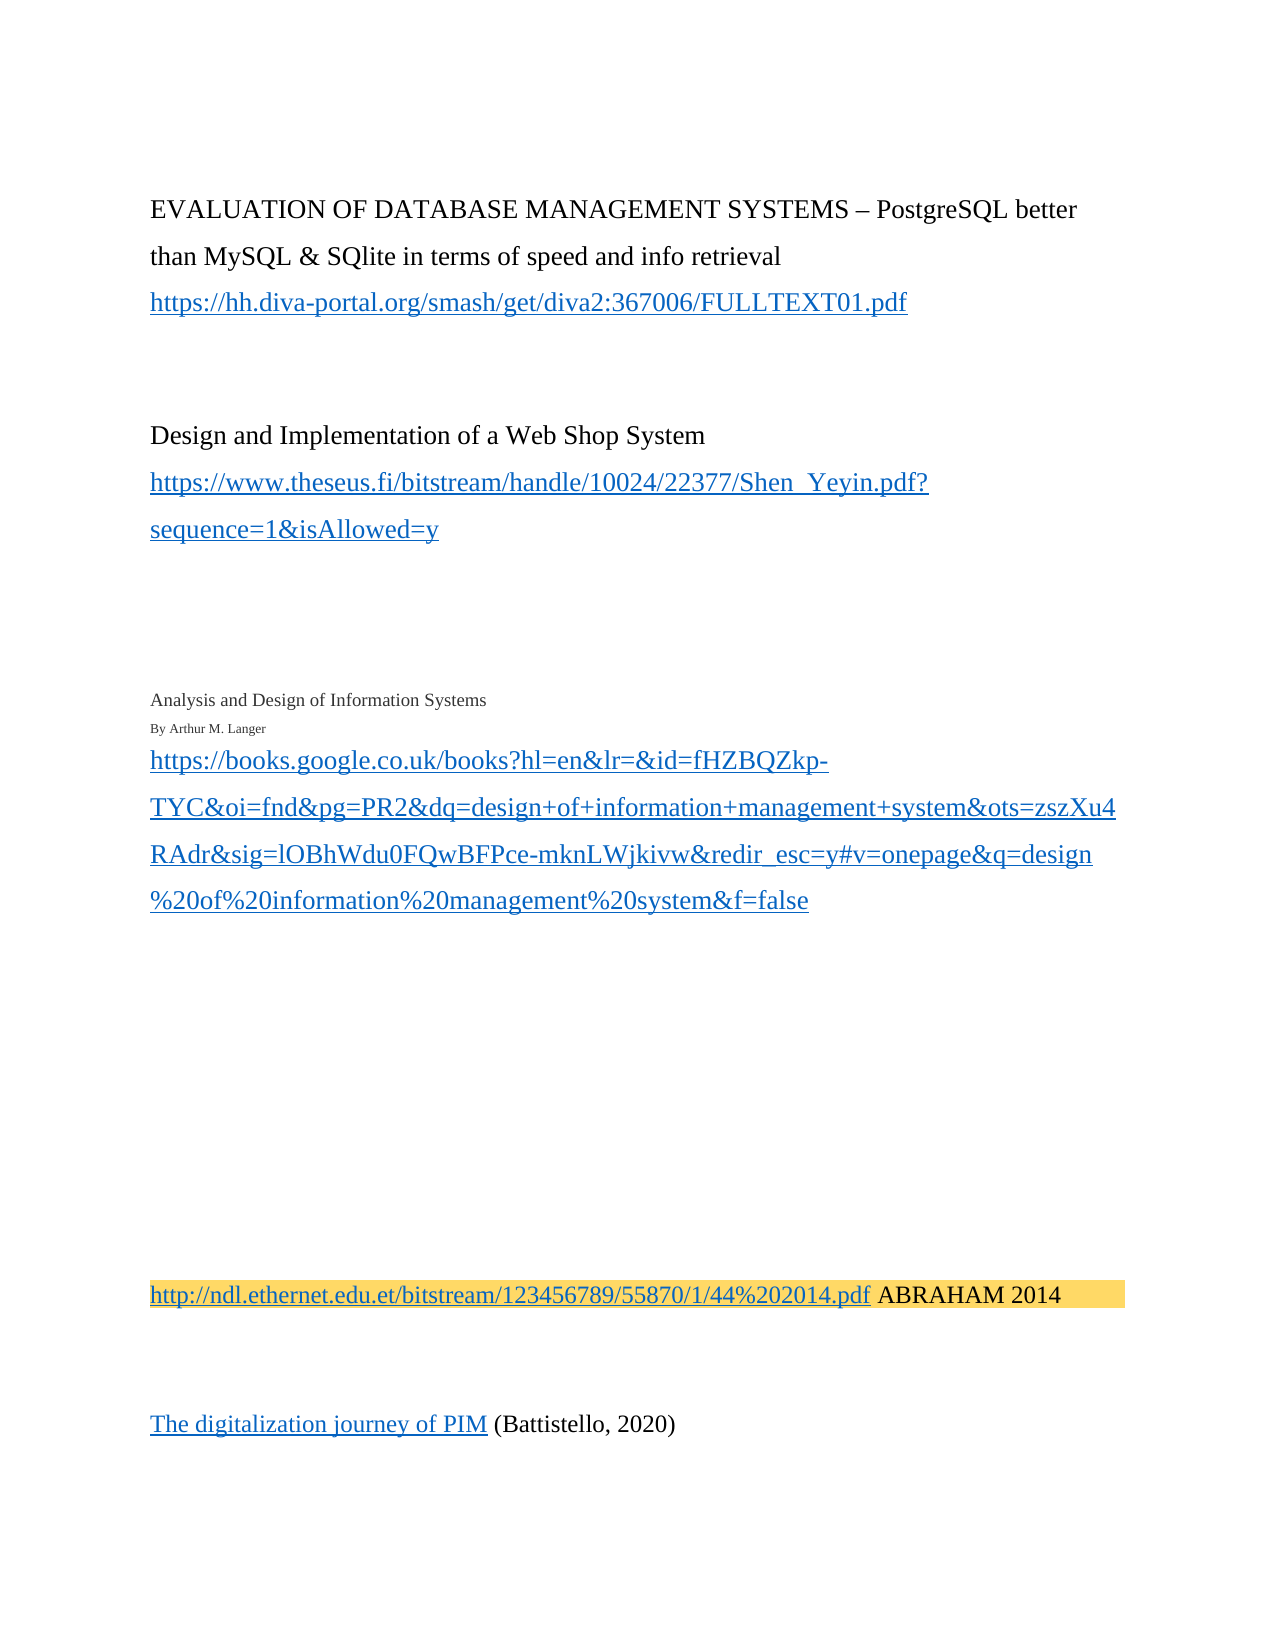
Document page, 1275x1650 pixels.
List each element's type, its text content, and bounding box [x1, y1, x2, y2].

text http://ndl.ethernet.edu.et/bitstream/123456789/55870/1/44%202014.pdf ABRAHAM 2014 [150, 1280, 1125, 1308]
text Analysis and Design of Information Systems [150, 689, 1125, 710]
text EVALUATION OF DATABASE MANAGEMENT SYSTEMS – PostgreSQL better than MySQL & SQlite in terms of speed and info retrieval [150, 193, 1125, 271]
text The digitalization journey of PIM [150, 1409, 1125, 1438]
text https://books.google.co.uk/books?hl=en&lr=&id=fHZBQZkp-TYC&oi=fnd&pg=PR2&dq=design+of+information+management+system&ots=zszXu4RAdr&sig=lOBhWdu0FQwBFPce-mknLWjkivw&redir_esc=y#v=onepage&q=design%20of%20information%20management%20system&f=false [150, 744, 1125, 916]
text Design and Implementation of a Web Shop System [150, 419, 1125, 451]
text https://www.theseus.fi/bitstream/handle/10024/22377/Shen_Yeyin.pdf?sequence=1&isAllowed=y [150, 466, 1125, 544]
text https://hh.diva-portal.org/smash/get/diva2:367006/FULLTEXT01.pdf [150, 286, 1125, 318]
text By Arthur M. Langer [150, 721, 1125, 737]
